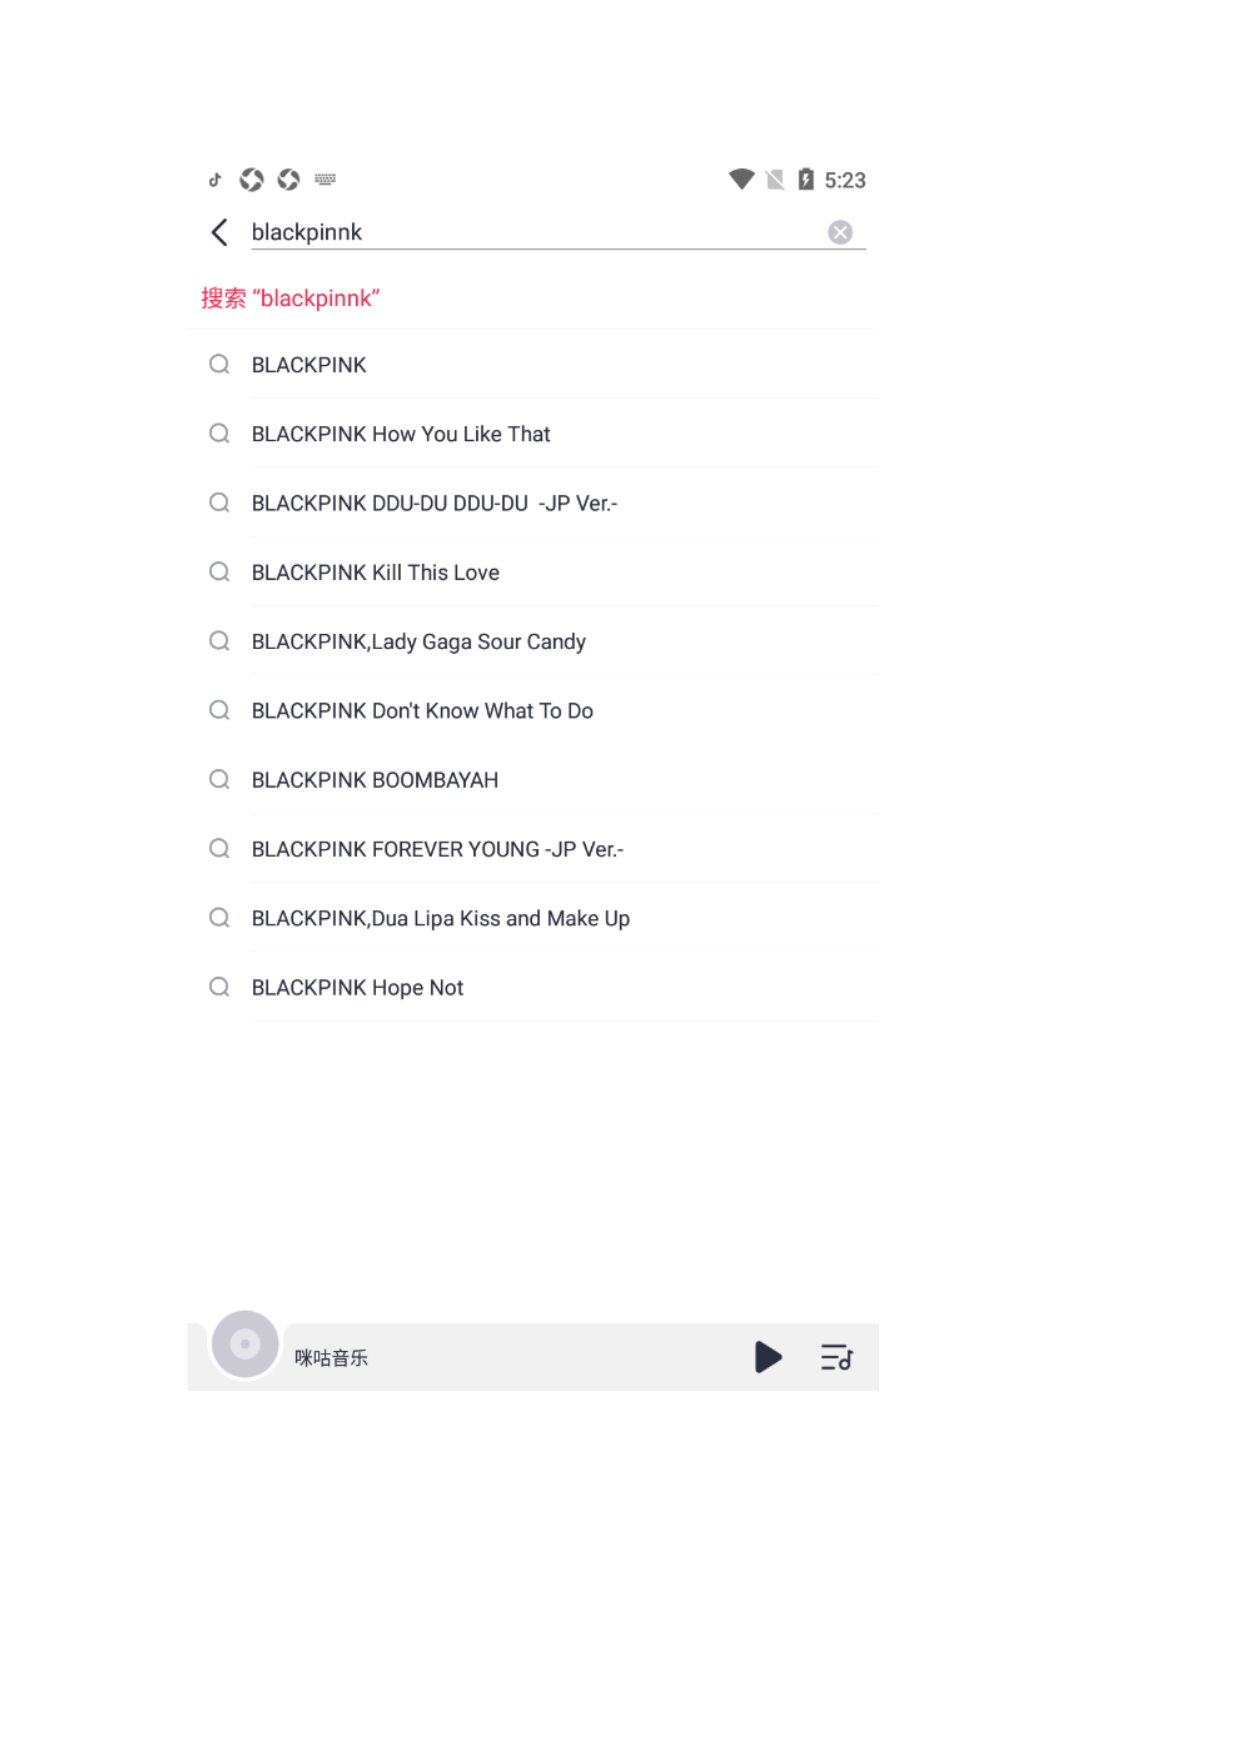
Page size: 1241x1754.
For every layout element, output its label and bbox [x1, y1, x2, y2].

picture [187, 162, 879, 1391]
